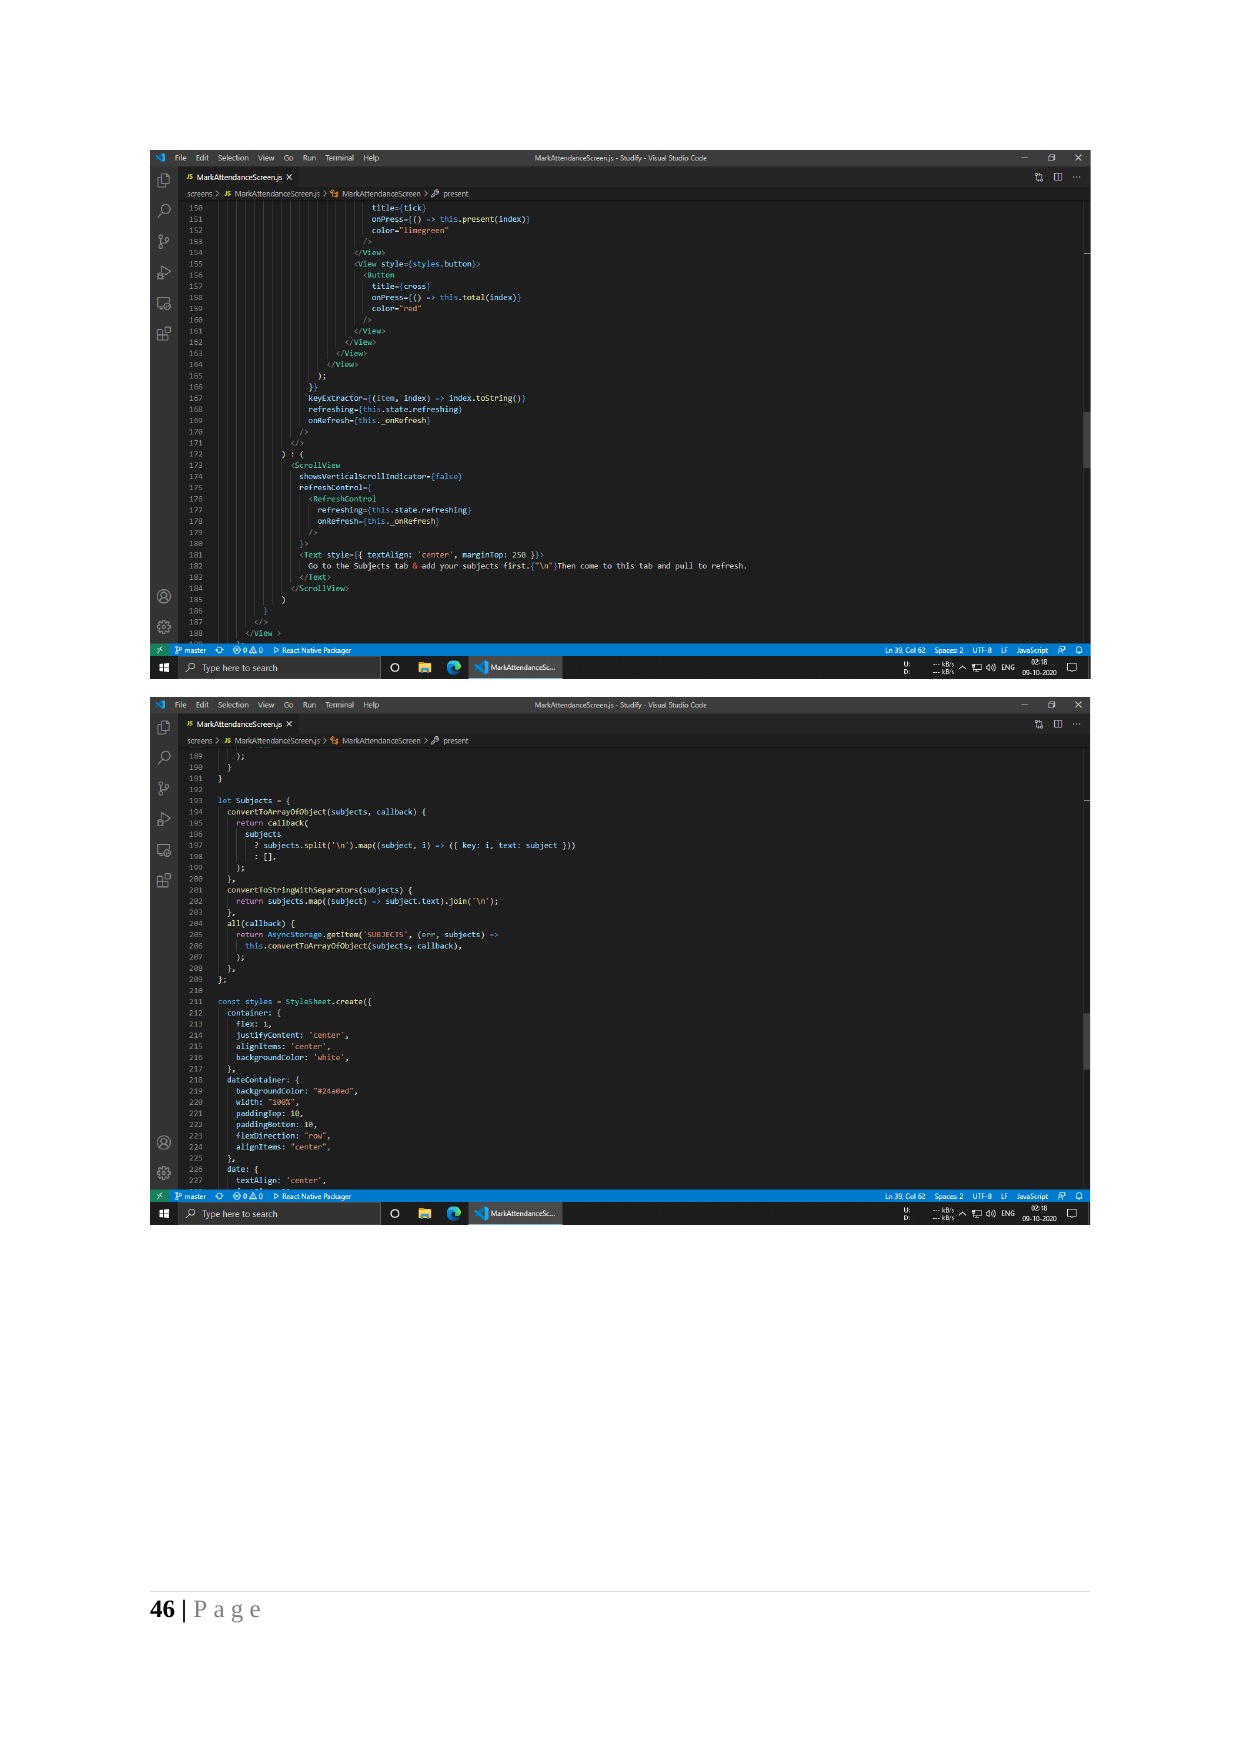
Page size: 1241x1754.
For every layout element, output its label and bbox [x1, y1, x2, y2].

picture [150, 697, 1091, 1225]
picture [150, 150, 1091, 679]
